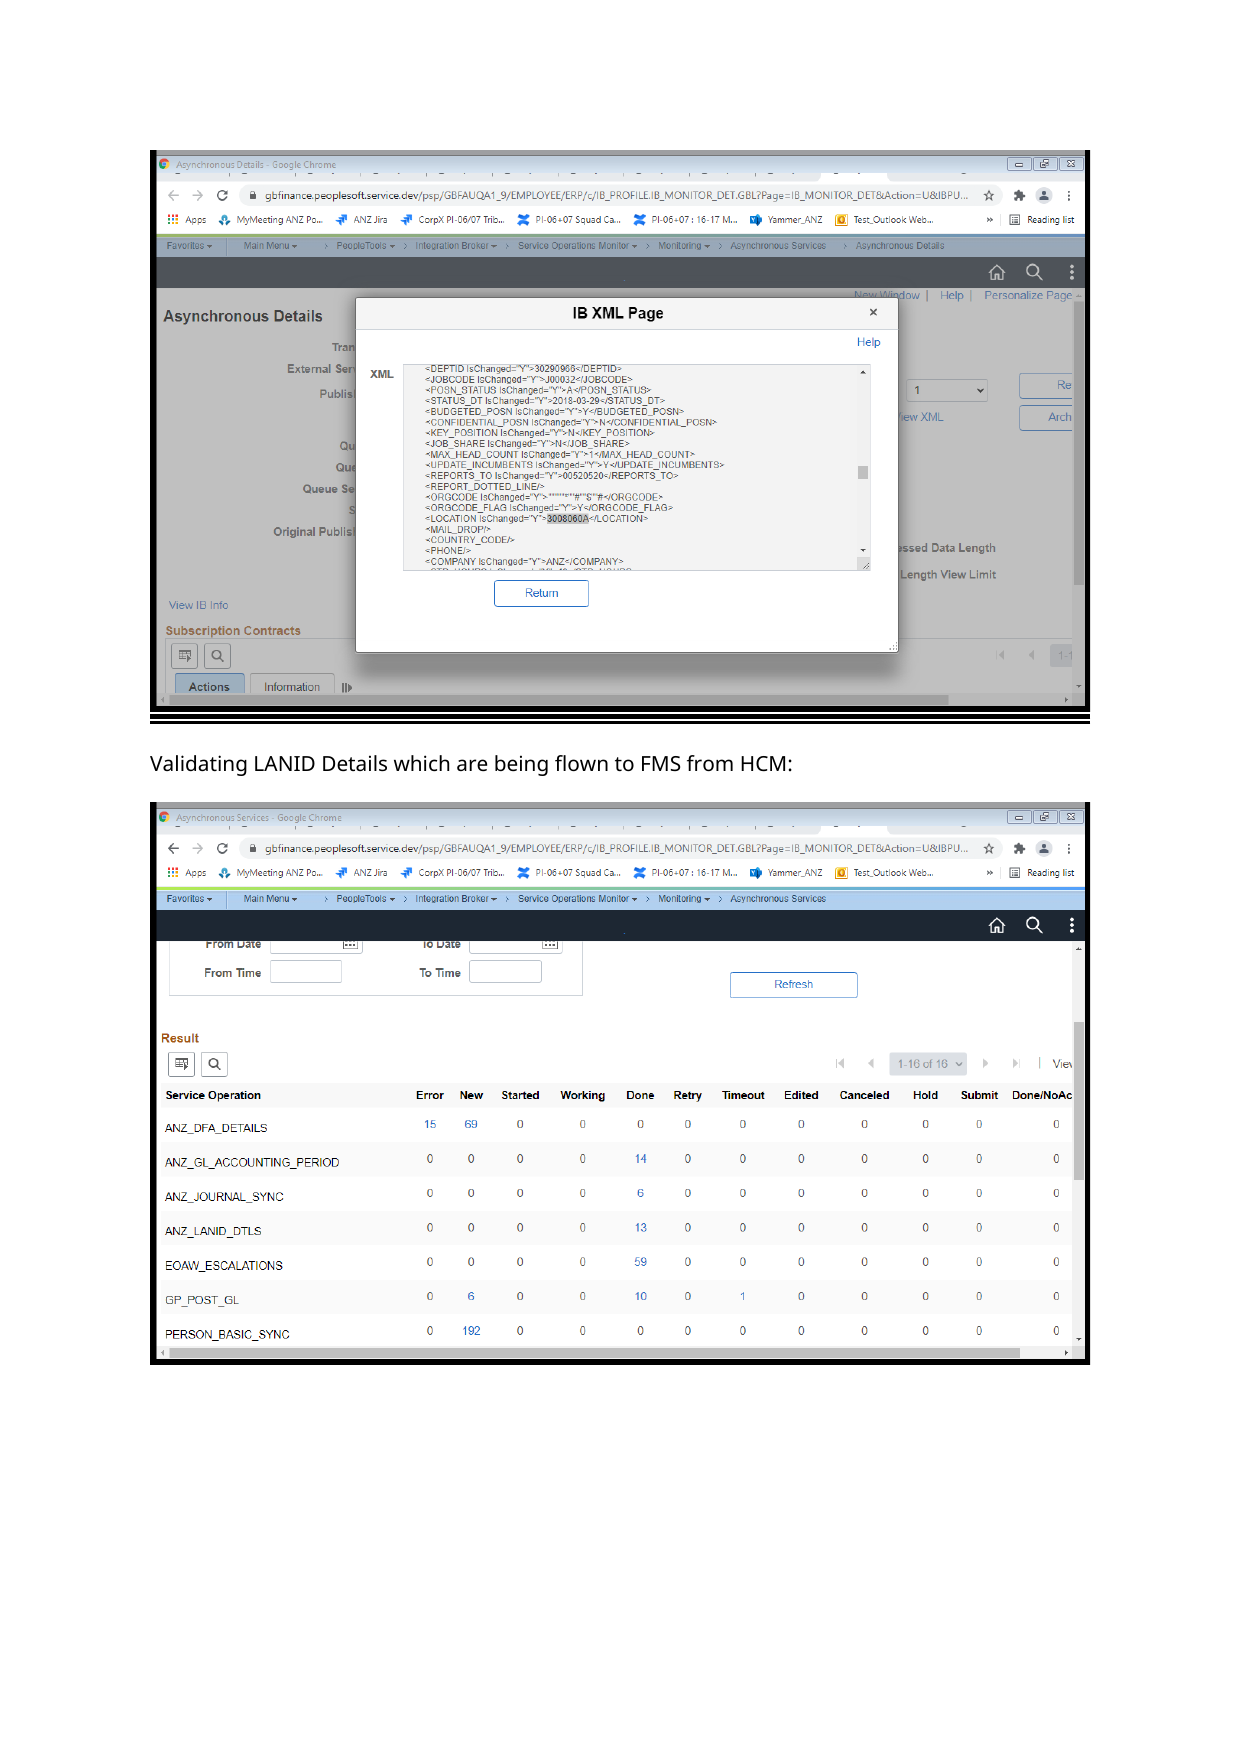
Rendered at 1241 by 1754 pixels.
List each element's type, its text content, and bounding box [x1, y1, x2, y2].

text Validating LANID Details which are being flown to FMS from HCM: [150, 749, 1090, 778]
